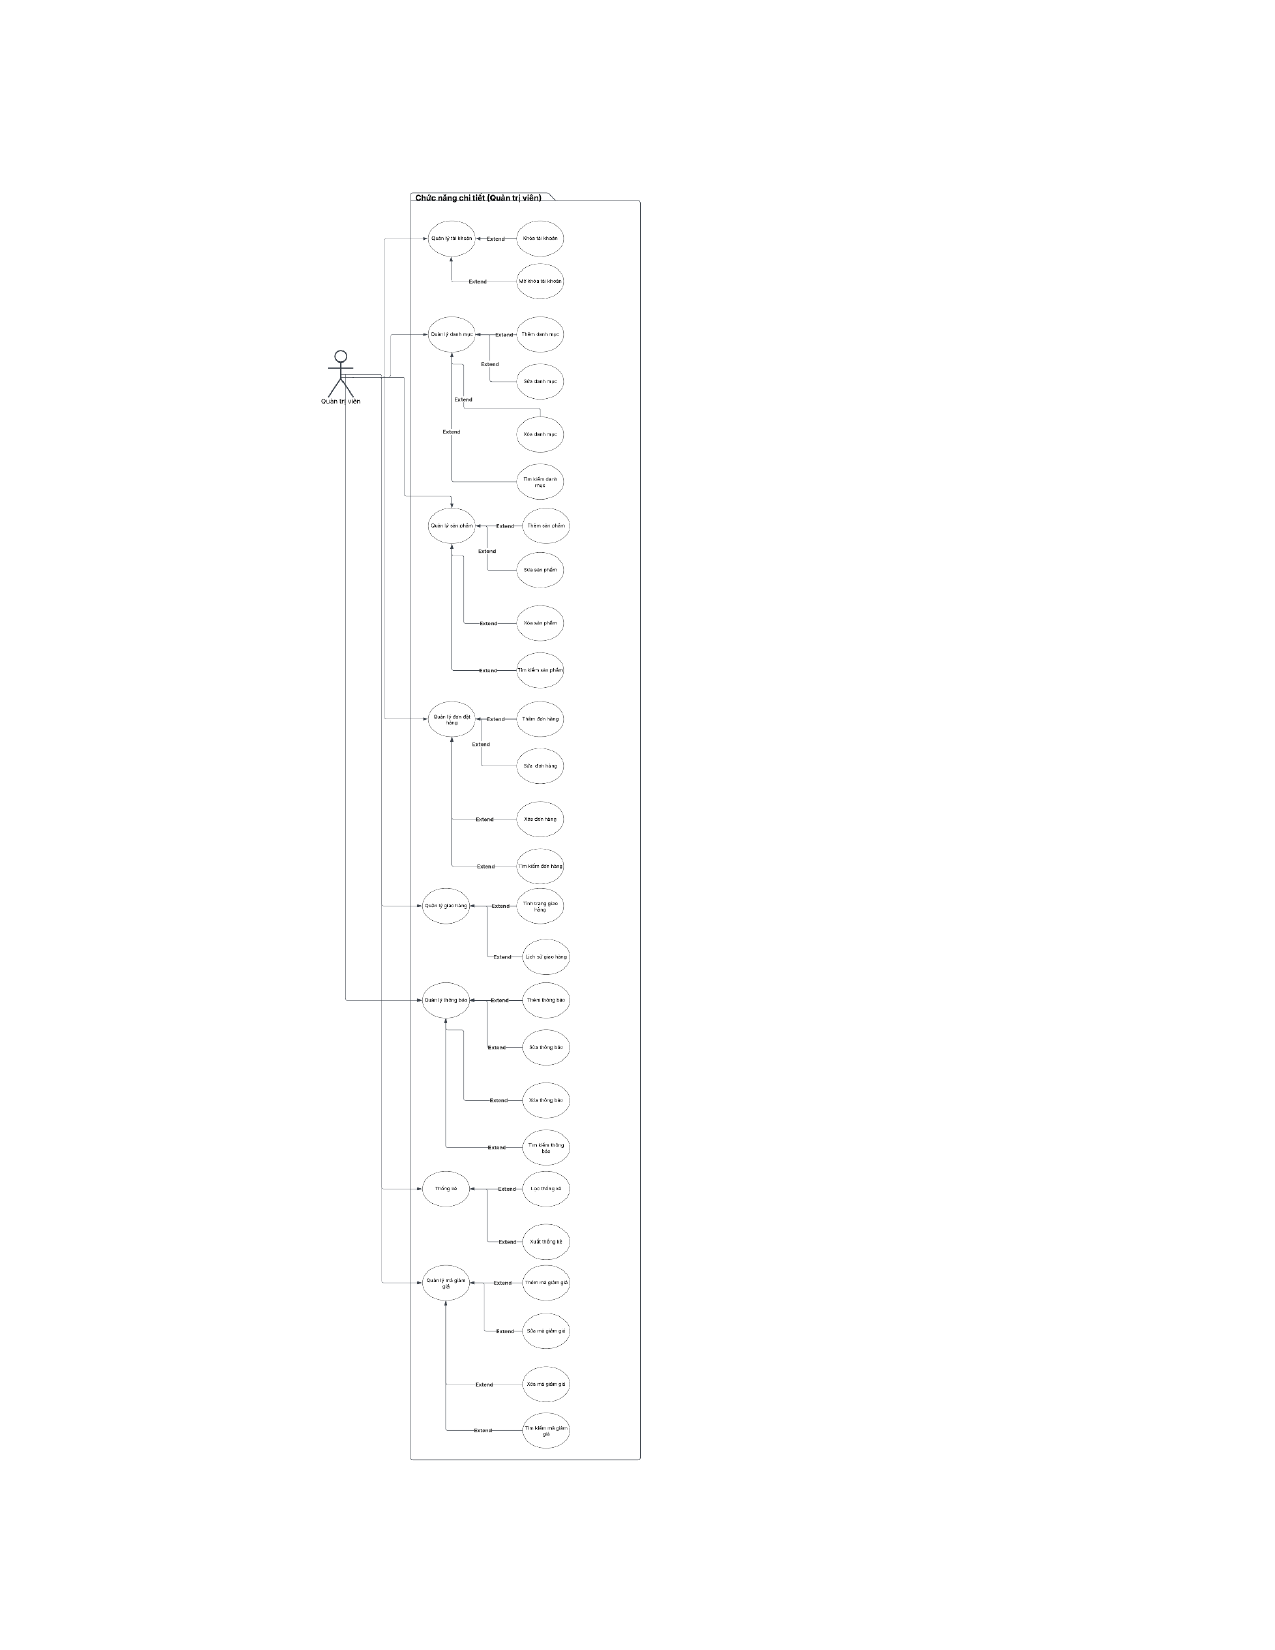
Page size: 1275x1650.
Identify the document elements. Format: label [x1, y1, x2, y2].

picture [209, 150, 700, 1500]
